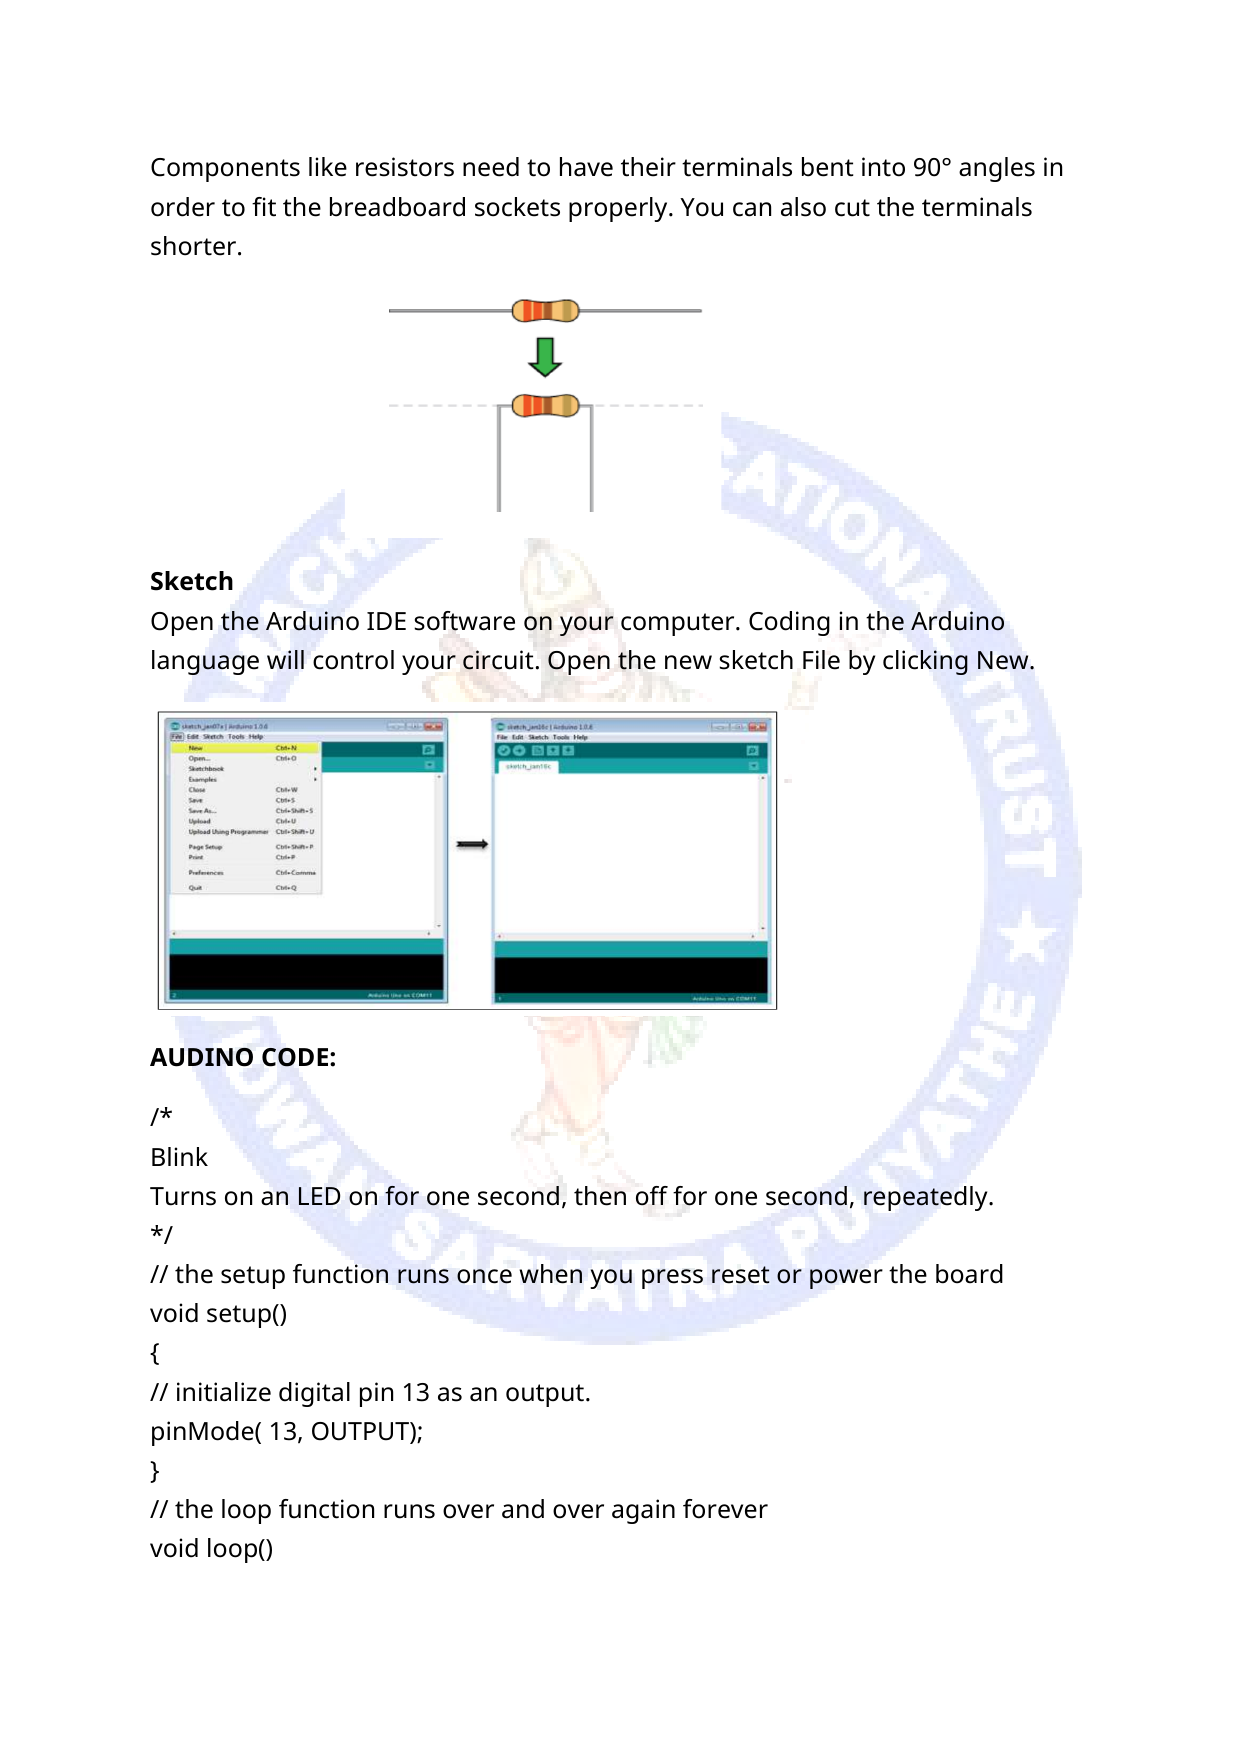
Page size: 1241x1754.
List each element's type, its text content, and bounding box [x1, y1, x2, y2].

text Sketch Open the Arduino IDE software on your computer. Coding in the Arduino language will control your circuit. Open the new sketch File by clicking New. [150, 564, 1090, 676]
picture [150, 702, 785, 1016]
picture [344, 288, 722, 538]
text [150, 1100, 1090, 1565]
text Components like resistors need to have their terminals bent into 90° angles in order to fit the breadboard sockets properly. You can also cut the terminals shorter. [150, 150, 1090, 262]
text AUDINO CODE: [150, 1040, 1090, 1074]
